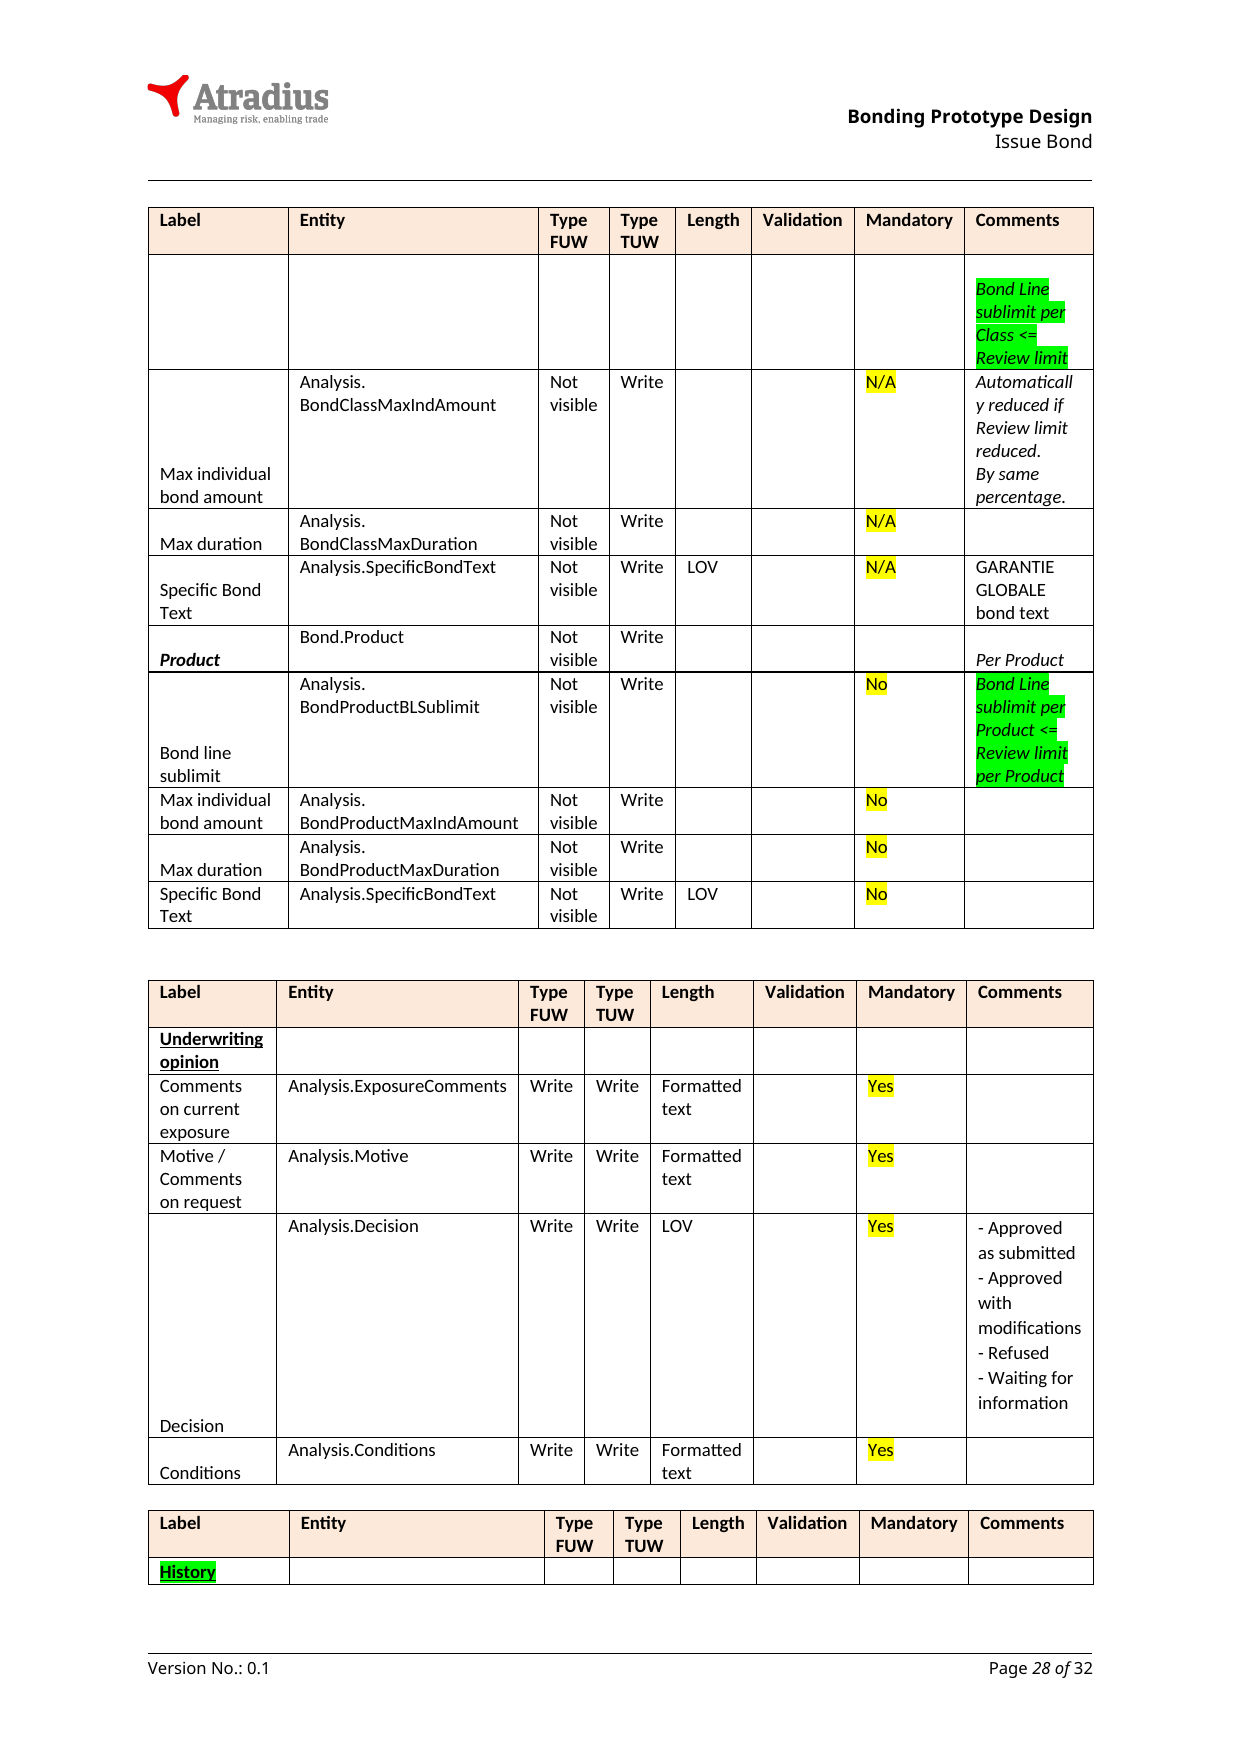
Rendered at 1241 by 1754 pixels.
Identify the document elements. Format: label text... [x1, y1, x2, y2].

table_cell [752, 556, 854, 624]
table_header Length [676, 208, 751, 254]
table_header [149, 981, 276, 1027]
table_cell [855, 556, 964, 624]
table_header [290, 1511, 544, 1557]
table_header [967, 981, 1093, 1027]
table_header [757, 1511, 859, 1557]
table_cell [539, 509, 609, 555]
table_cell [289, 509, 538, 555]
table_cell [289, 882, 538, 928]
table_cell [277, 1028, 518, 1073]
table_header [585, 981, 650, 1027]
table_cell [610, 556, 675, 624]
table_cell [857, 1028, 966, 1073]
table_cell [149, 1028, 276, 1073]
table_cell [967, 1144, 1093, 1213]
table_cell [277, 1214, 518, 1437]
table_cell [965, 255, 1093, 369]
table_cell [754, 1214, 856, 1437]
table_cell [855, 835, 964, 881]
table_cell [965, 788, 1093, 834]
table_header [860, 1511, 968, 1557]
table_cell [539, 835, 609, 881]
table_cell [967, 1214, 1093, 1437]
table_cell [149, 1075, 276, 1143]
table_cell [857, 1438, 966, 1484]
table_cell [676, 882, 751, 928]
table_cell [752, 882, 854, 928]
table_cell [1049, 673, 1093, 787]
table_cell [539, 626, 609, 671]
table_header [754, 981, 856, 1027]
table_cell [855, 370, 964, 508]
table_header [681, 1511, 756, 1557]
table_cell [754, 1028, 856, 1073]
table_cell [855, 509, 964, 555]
table_header Entity [289, 208, 538, 254]
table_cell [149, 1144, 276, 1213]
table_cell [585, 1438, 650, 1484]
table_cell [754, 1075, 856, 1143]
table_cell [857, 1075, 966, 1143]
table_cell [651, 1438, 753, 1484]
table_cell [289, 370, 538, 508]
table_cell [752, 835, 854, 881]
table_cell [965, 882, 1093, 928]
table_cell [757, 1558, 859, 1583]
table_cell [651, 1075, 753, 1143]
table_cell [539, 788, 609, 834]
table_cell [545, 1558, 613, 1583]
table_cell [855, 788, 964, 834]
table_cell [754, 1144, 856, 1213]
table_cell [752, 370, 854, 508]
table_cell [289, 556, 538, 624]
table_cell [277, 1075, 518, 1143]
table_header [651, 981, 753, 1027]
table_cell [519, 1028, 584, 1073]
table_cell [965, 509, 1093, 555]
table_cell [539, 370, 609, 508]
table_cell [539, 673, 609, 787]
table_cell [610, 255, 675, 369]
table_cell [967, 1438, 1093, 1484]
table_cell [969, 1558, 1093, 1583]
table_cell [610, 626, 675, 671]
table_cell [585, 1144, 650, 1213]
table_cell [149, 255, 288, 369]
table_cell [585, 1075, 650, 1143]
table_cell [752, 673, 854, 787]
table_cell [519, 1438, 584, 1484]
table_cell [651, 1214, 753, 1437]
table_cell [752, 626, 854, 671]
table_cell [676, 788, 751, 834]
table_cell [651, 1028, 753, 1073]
table_header Comments [965, 208, 1093, 254]
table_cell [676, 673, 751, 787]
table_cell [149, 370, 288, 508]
table_header Mandatory [855, 208, 964, 254]
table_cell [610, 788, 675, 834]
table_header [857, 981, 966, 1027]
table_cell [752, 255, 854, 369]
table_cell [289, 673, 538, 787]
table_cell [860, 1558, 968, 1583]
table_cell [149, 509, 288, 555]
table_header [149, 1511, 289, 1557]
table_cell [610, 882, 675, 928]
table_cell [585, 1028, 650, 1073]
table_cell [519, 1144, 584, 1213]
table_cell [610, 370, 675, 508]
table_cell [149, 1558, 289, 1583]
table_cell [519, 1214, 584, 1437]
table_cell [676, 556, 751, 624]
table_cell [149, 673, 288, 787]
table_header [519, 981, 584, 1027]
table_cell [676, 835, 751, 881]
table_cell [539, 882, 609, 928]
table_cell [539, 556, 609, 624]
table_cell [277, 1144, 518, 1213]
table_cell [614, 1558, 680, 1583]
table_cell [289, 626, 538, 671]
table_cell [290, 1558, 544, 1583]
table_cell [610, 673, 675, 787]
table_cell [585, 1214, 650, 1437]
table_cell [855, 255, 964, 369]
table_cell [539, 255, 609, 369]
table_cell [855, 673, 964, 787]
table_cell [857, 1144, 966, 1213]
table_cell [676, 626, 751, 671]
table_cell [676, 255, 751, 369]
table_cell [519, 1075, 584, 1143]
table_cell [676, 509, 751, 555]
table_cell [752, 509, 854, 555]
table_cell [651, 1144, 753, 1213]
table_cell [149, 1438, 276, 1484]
table_header Type FUW [539, 208, 609, 254]
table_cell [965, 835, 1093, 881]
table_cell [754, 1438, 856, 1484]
table_header Type TUW [610, 208, 675, 254]
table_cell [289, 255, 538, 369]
table_header Validation [752, 208, 854, 254]
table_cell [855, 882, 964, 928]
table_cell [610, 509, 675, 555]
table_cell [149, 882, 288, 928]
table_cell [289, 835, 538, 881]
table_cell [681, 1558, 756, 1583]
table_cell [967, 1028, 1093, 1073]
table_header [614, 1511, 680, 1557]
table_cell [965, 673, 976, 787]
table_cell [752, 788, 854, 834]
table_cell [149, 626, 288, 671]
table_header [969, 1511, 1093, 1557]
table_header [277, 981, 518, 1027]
picture [147, 75, 329, 124]
table_header Label [149, 208, 288, 254]
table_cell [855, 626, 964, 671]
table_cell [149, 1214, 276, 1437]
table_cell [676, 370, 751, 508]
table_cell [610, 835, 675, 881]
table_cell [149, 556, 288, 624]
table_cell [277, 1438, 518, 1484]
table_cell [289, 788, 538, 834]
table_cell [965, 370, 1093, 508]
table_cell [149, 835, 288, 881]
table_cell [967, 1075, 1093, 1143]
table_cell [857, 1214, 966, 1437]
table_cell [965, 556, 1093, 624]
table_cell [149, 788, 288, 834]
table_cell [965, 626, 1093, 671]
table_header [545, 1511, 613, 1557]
